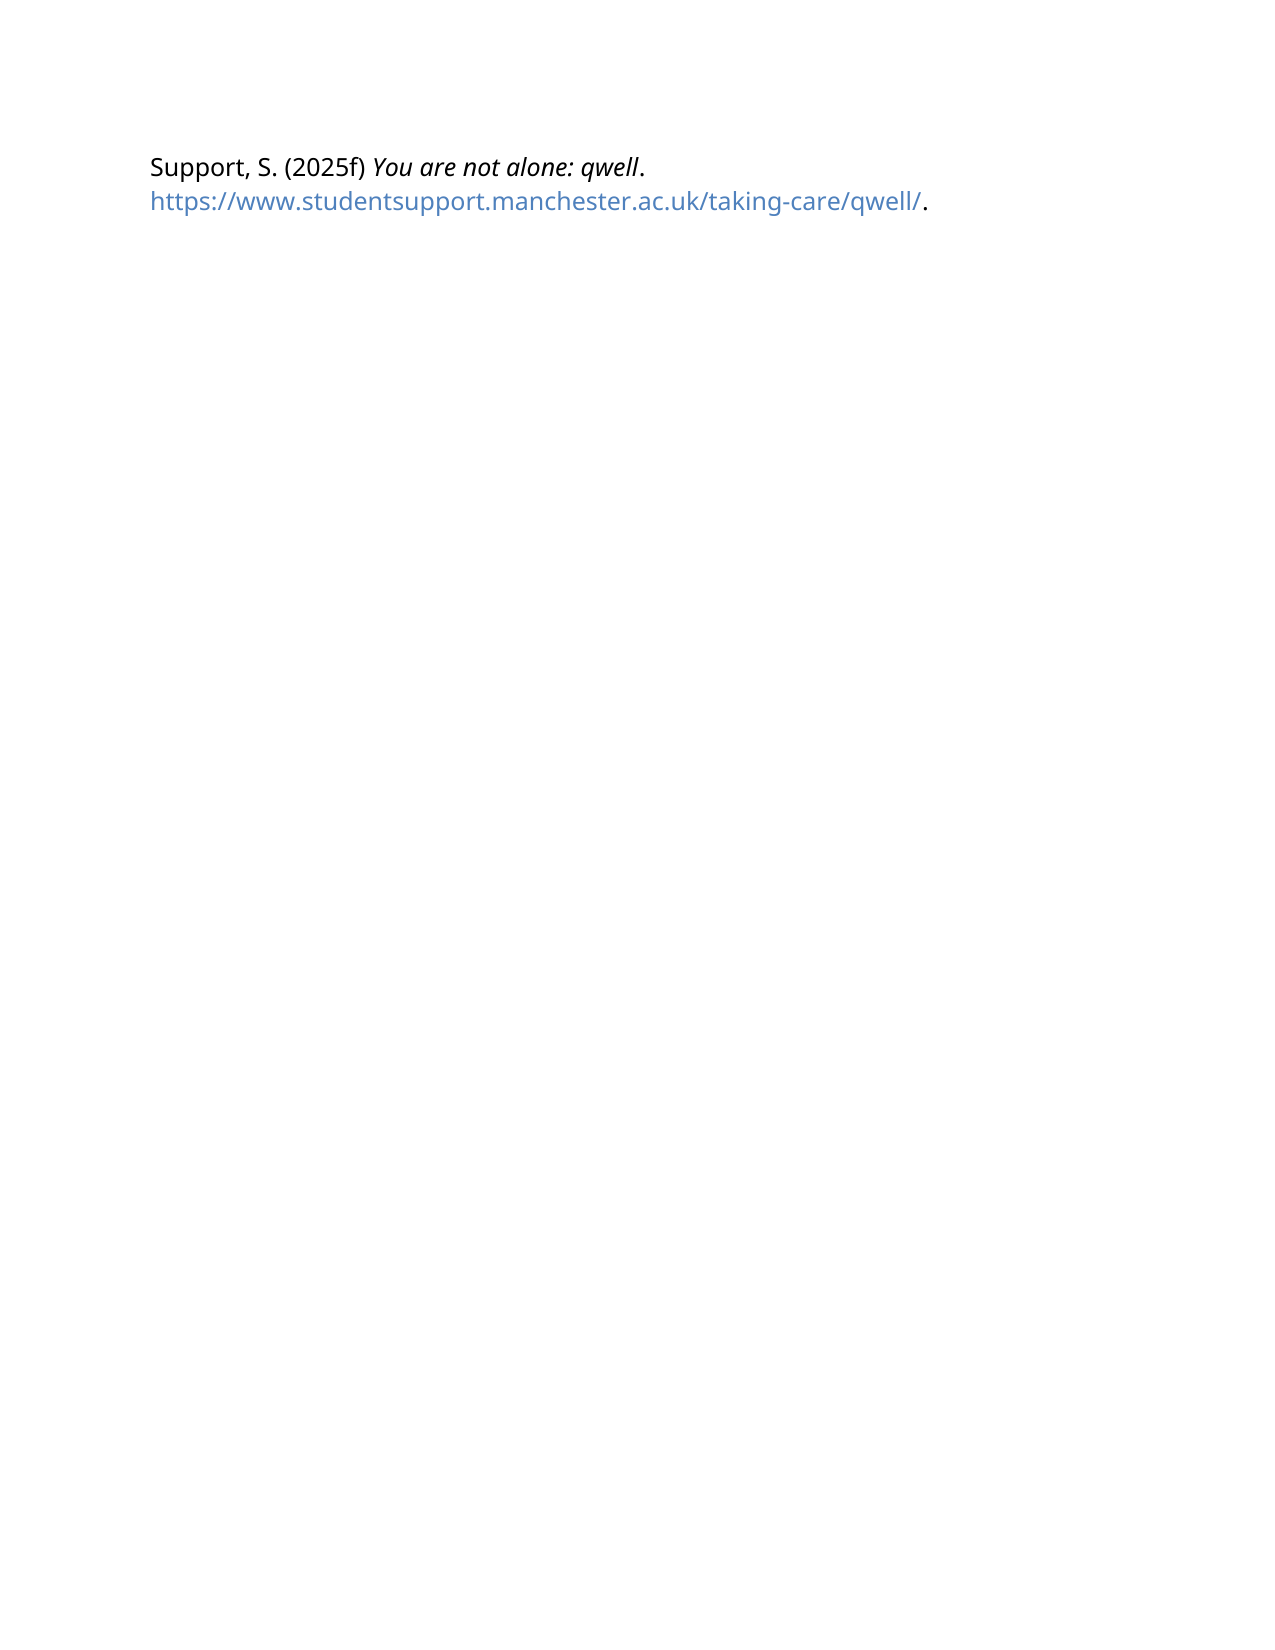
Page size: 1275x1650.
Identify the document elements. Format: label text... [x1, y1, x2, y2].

text Support, S. (2025f) You are not alone: qwell. https://www.studentsupport.manchester.ac.uk/taking-care/qwell/. [150, 150, 1125, 218]
